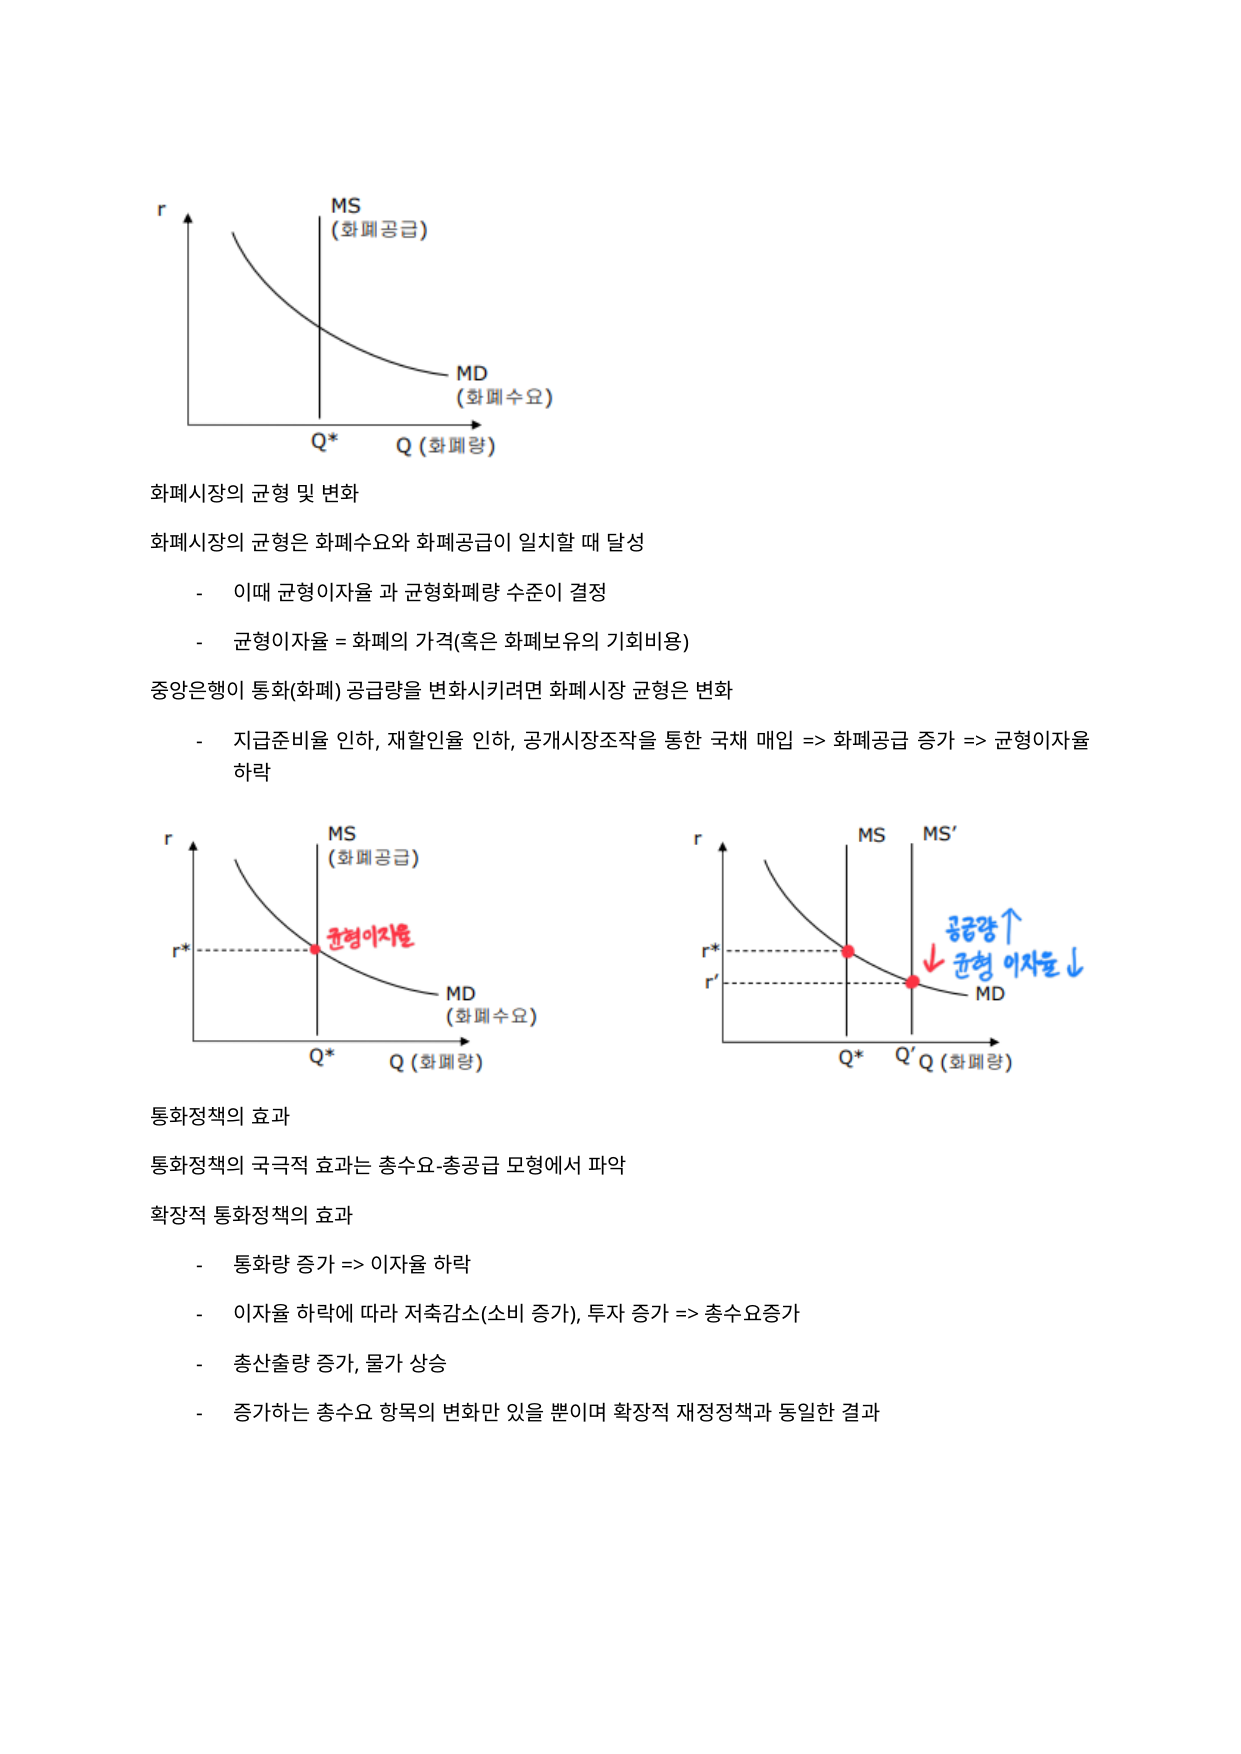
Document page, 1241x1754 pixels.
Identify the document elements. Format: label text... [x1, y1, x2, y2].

list 통화량 증가 => 이자율 하락 [196, 1248, 1090, 1278]
text 확장적 통화정책의 효과 [150, 1199, 1090, 1229]
list 이자율 하락에 따라 저축감소(소비 증가), 투자 증가 => 총수요증가 [196, 1298, 1090, 1328]
list 균형이자율 = 화폐의 가격(혹은 화폐보유의 기회비용) [196, 625, 1090, 656]
text 통화정책의 효과 [150, 1100, 1090, 1131]
text 통화정책의 국극적 효과는 총수요-총공급 모형에서 파악 [150, 1149, 1090, 1180]
picture [150, 177, 557, 459]
list 총산출량 증가, 물가 상승 [196, 1347, 1090, 1377]
text 화폐시장의 균형은 화폐수요와 화폐공급이 일치할 때 달성 [150, 527, 1090, 557]
text 중앙은행이 통화(화폐) 공급량을 변화시키려면 화폐시장 균형은 변화 [150, 674, 1090, 705]
list 이때 균형이자율 과 균형화폐량 수준이 결정 [196, 576, 1090, 606]
text 화폐시장의 균형 및 변화 [150, 477, 1090, 507]
list 증가하는 총수요 항목의 변화만 있을 뿐이며 확장적 재정정책과 동일한 결과 [196, 1396, 1090, 1427]
list 지급준비율 인하, 재할인율 인하, 공개시장조작을 통한 국채 매입 => 화폐공급 증가 => 균형이자율 하락 [196, 724, 1090, 787]
picture [150, 806, 1091, 1082]
